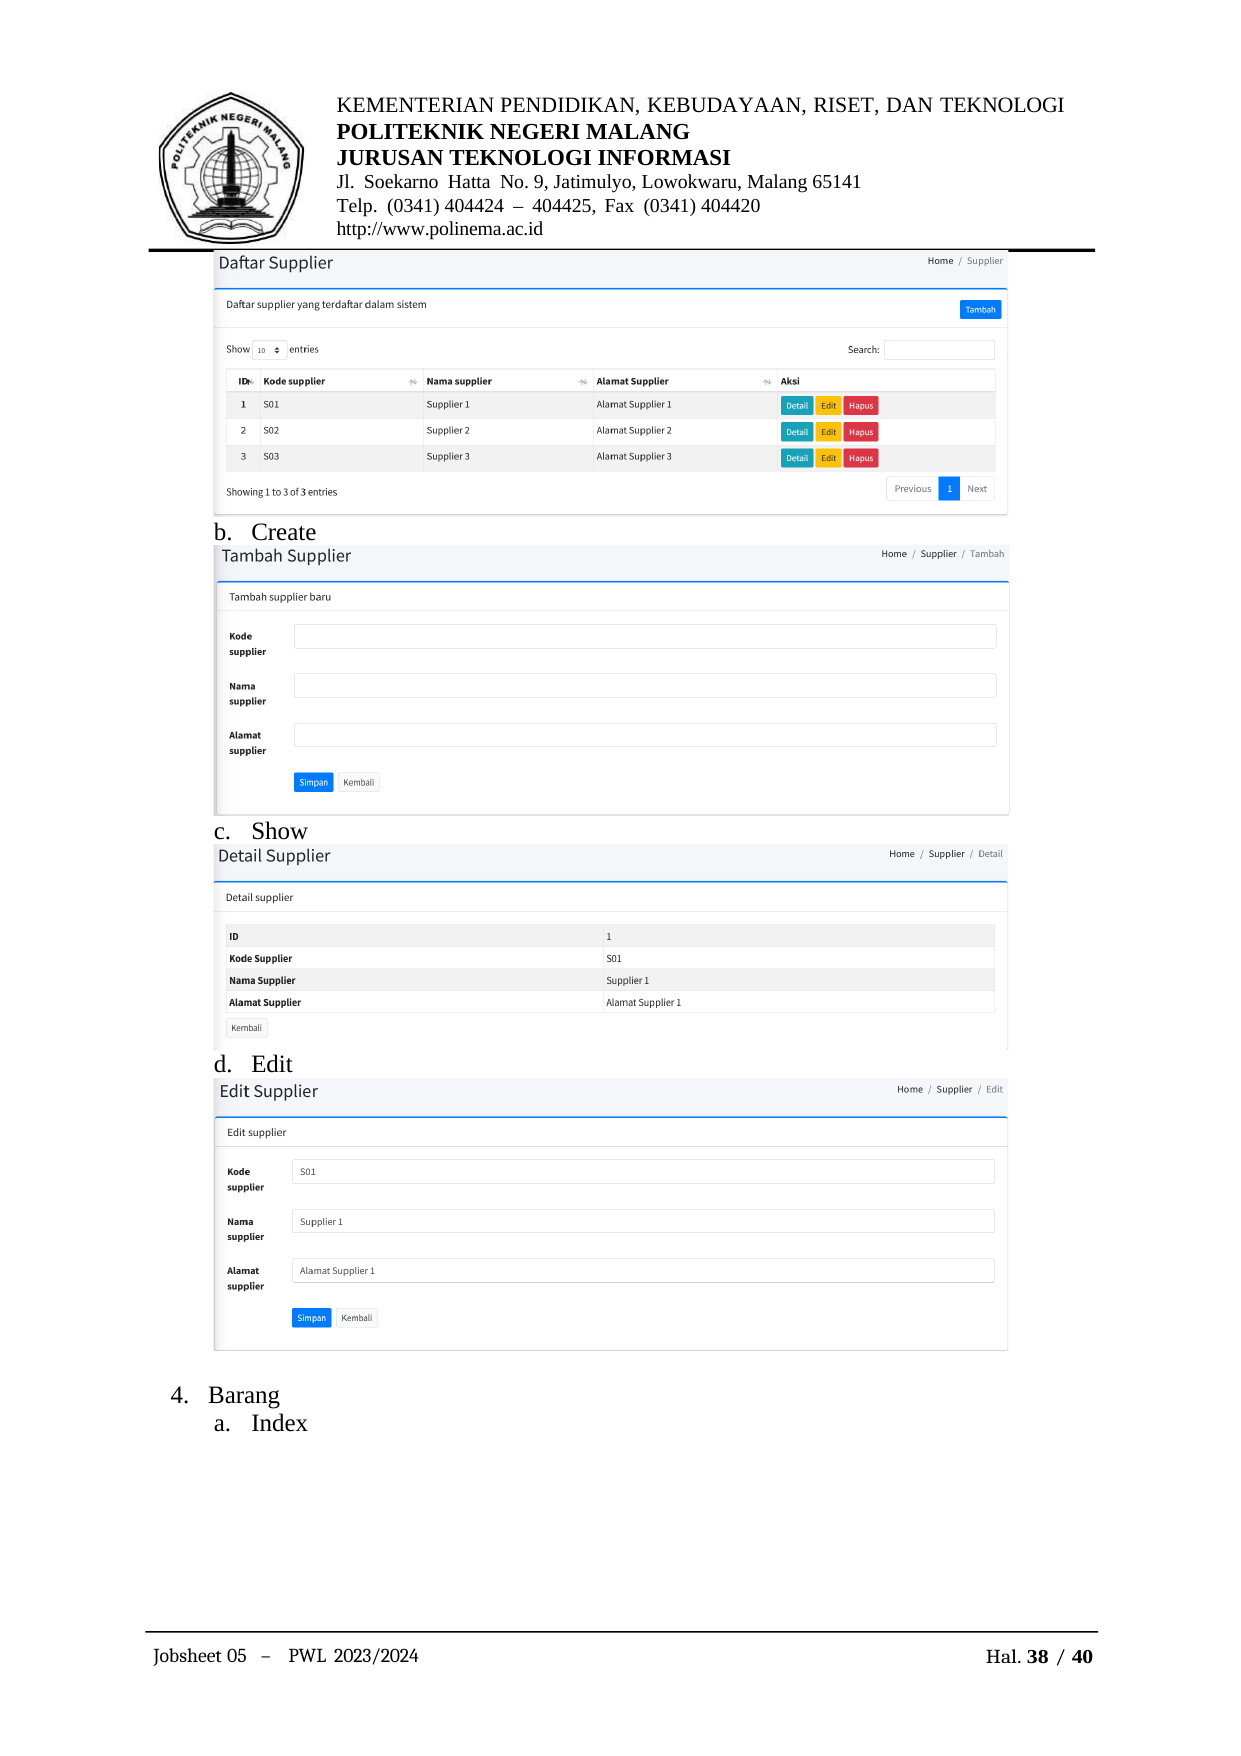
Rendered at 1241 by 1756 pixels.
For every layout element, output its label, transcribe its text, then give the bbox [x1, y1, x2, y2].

picture [158, 92, 306, 244]
picture [213, 844, 1009, 1050]
list Index [213, 1408, 1107, 1437]
list Show [213, 816, 1107, 845]
list Create [213, 517, 1107, 545]
picture [213, 1078, 1009, 1351]
list Barang [170, 1380, 1107, 1408]
picture [213, 545, 1010, 816]
picture [213, 250, 1009, 517]
list Edit [213, 1049, 1107, 1078]
